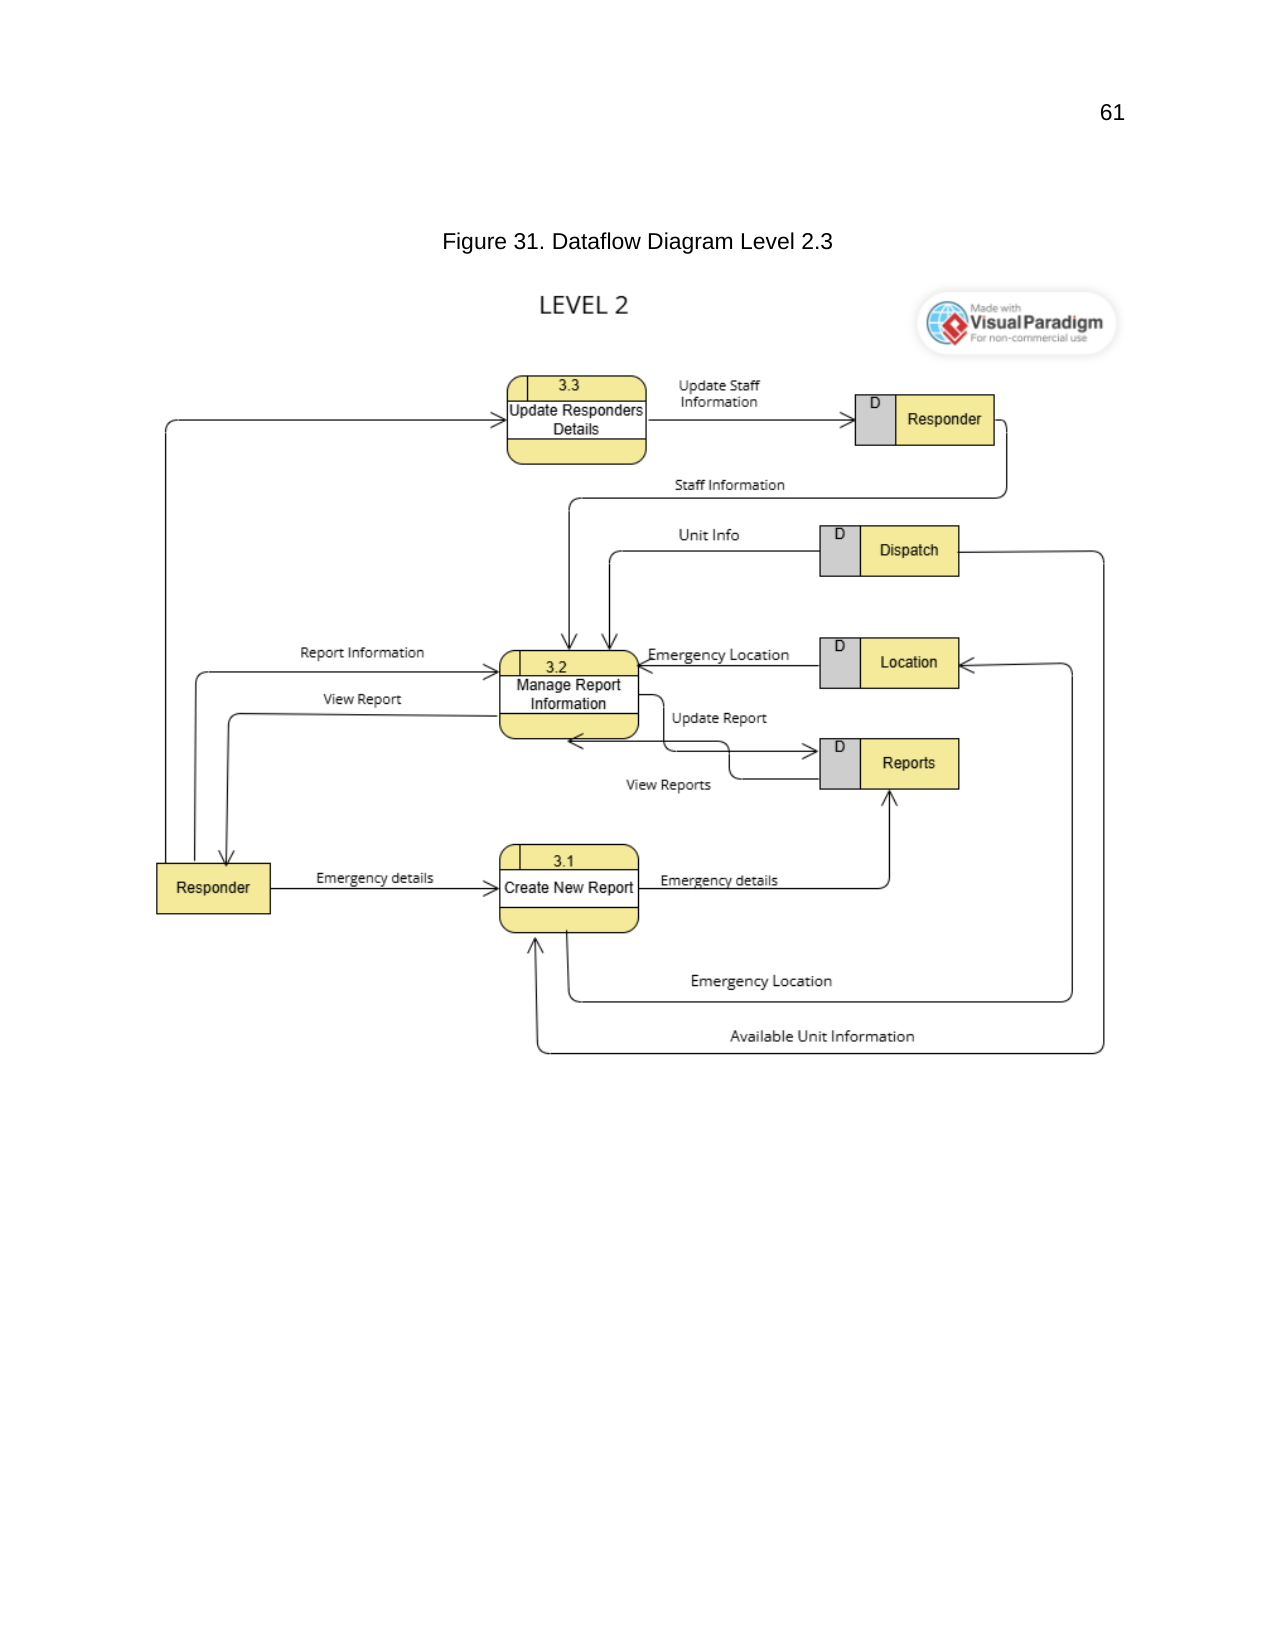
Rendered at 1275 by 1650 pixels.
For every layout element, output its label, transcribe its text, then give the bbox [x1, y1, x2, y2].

subtitle Figure 31. Dataflow Diagram Level 2.3 [150, 228, 1125, 254]
picture [150, 281, 1125, 1077]
